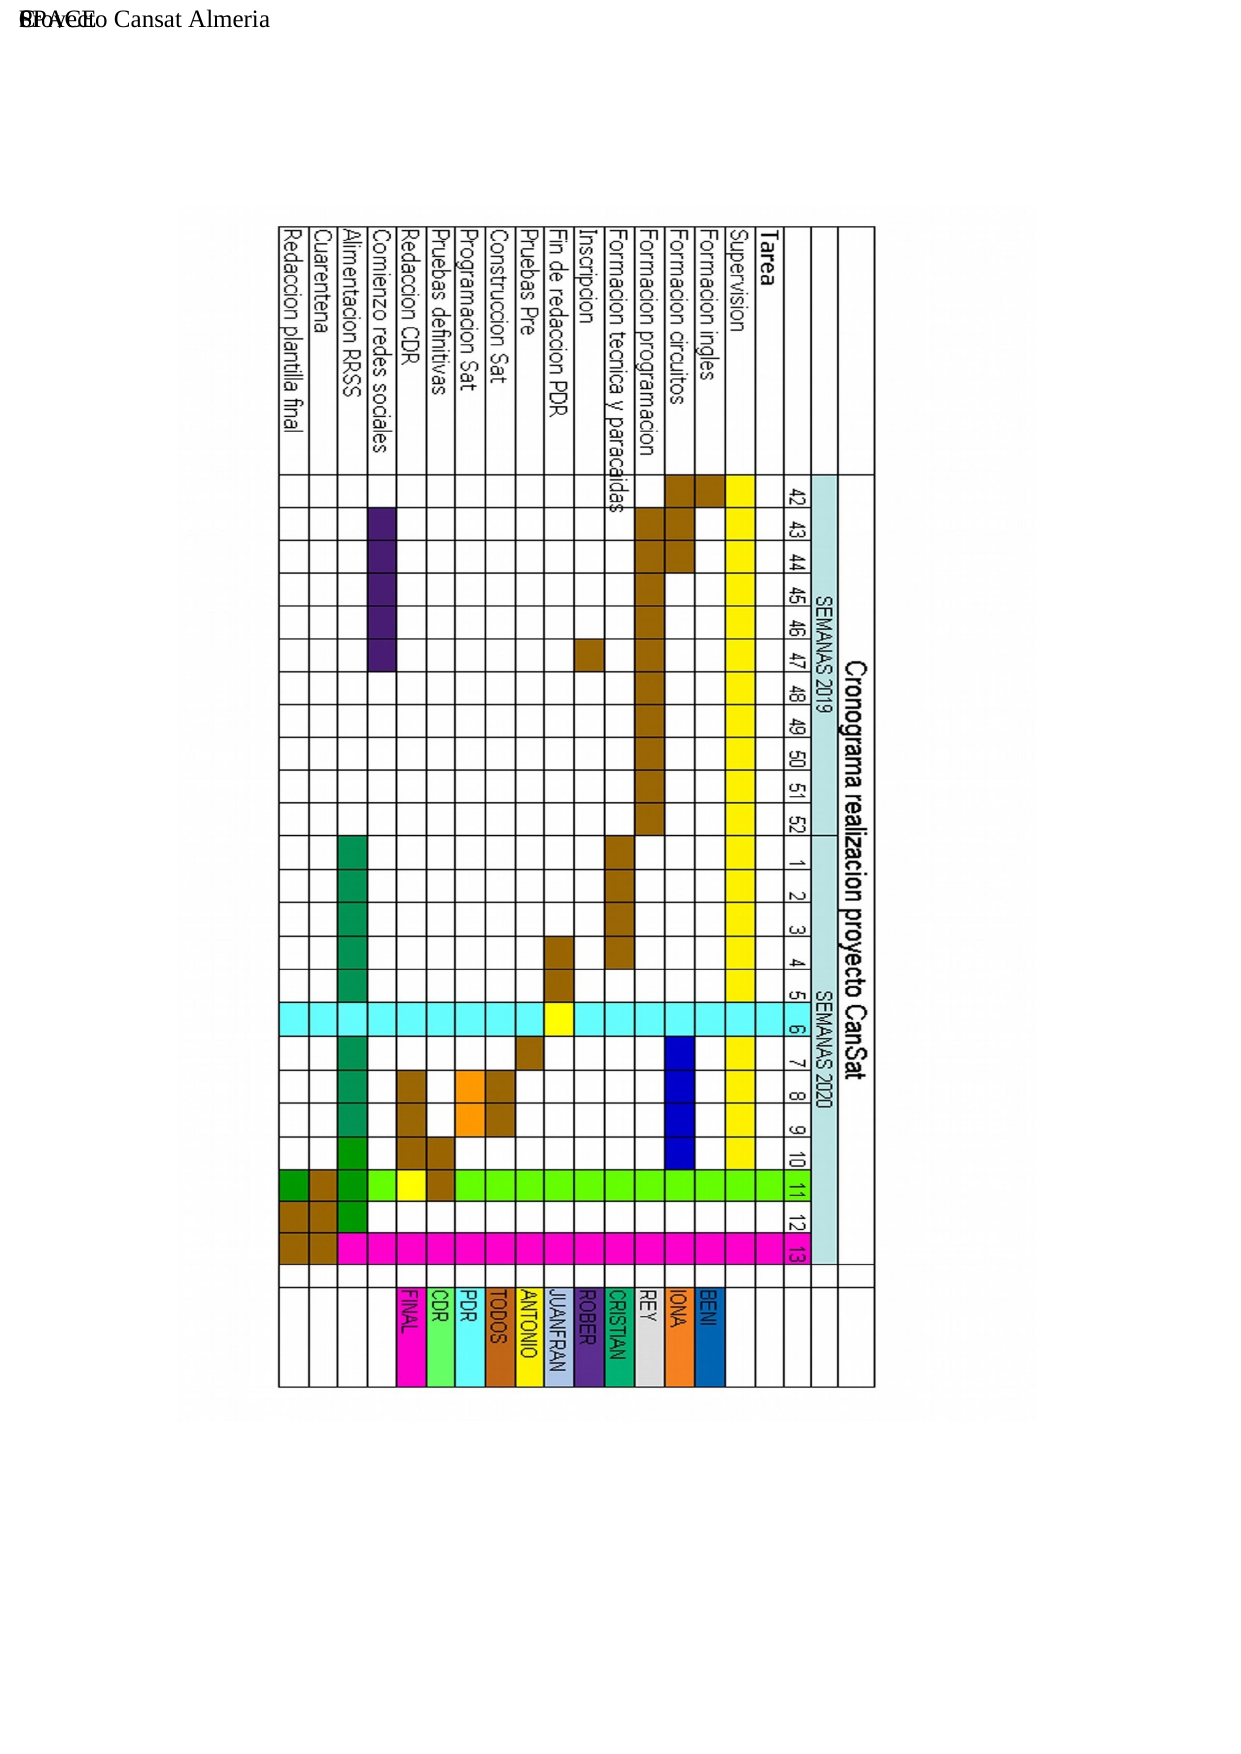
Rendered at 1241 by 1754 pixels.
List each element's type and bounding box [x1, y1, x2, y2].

picture [177, 206, 1036, 1421]
